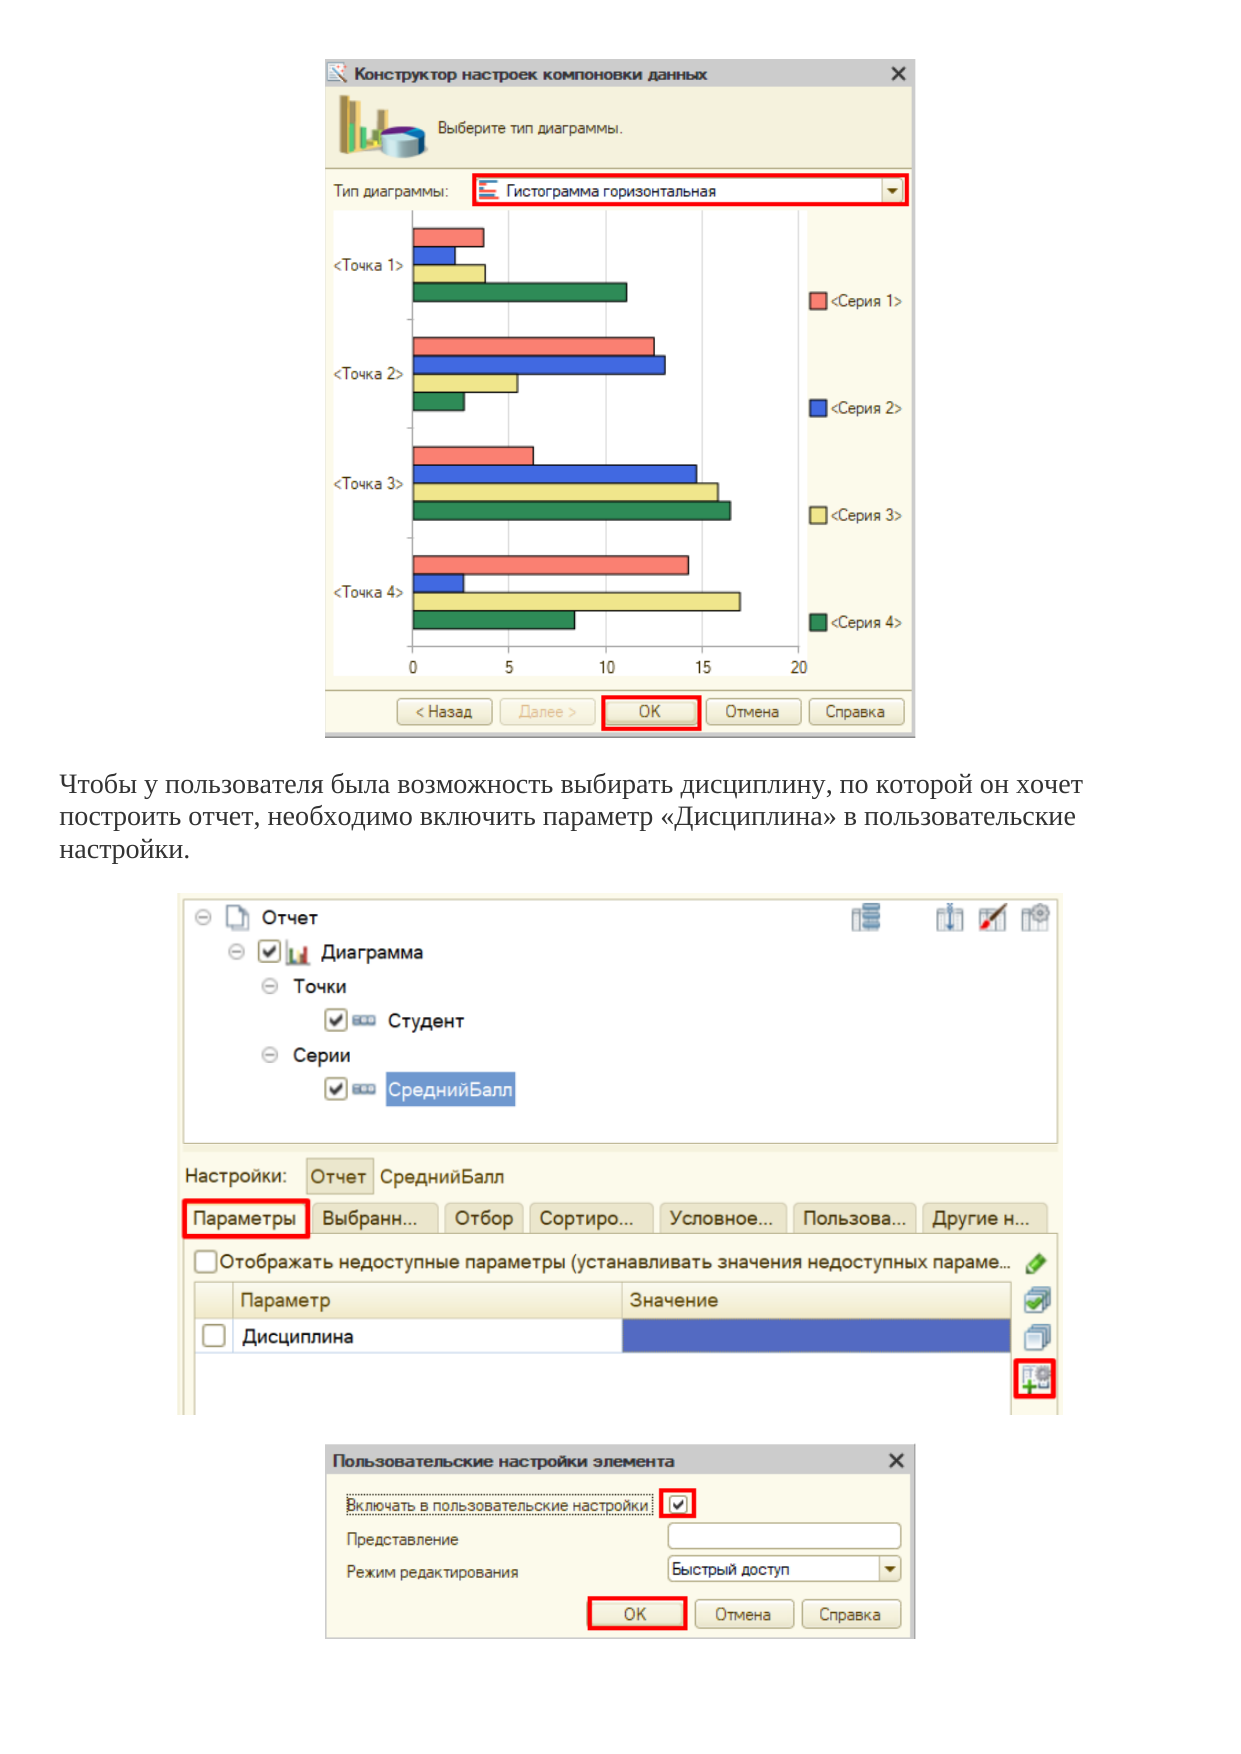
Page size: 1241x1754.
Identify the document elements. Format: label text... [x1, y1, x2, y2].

text Чтобы у пользователя была возможность выбирать дисциплину, по которой он хочет построить отчет, необходимо включить параметр «Дисциплина» в пользовательские настройки. [59, 767, 1181, 864]
picture [177, 893, 1063, 1415]
picture [325, 1443, 916, 1639]
picture [325, 59, 916, 738]
